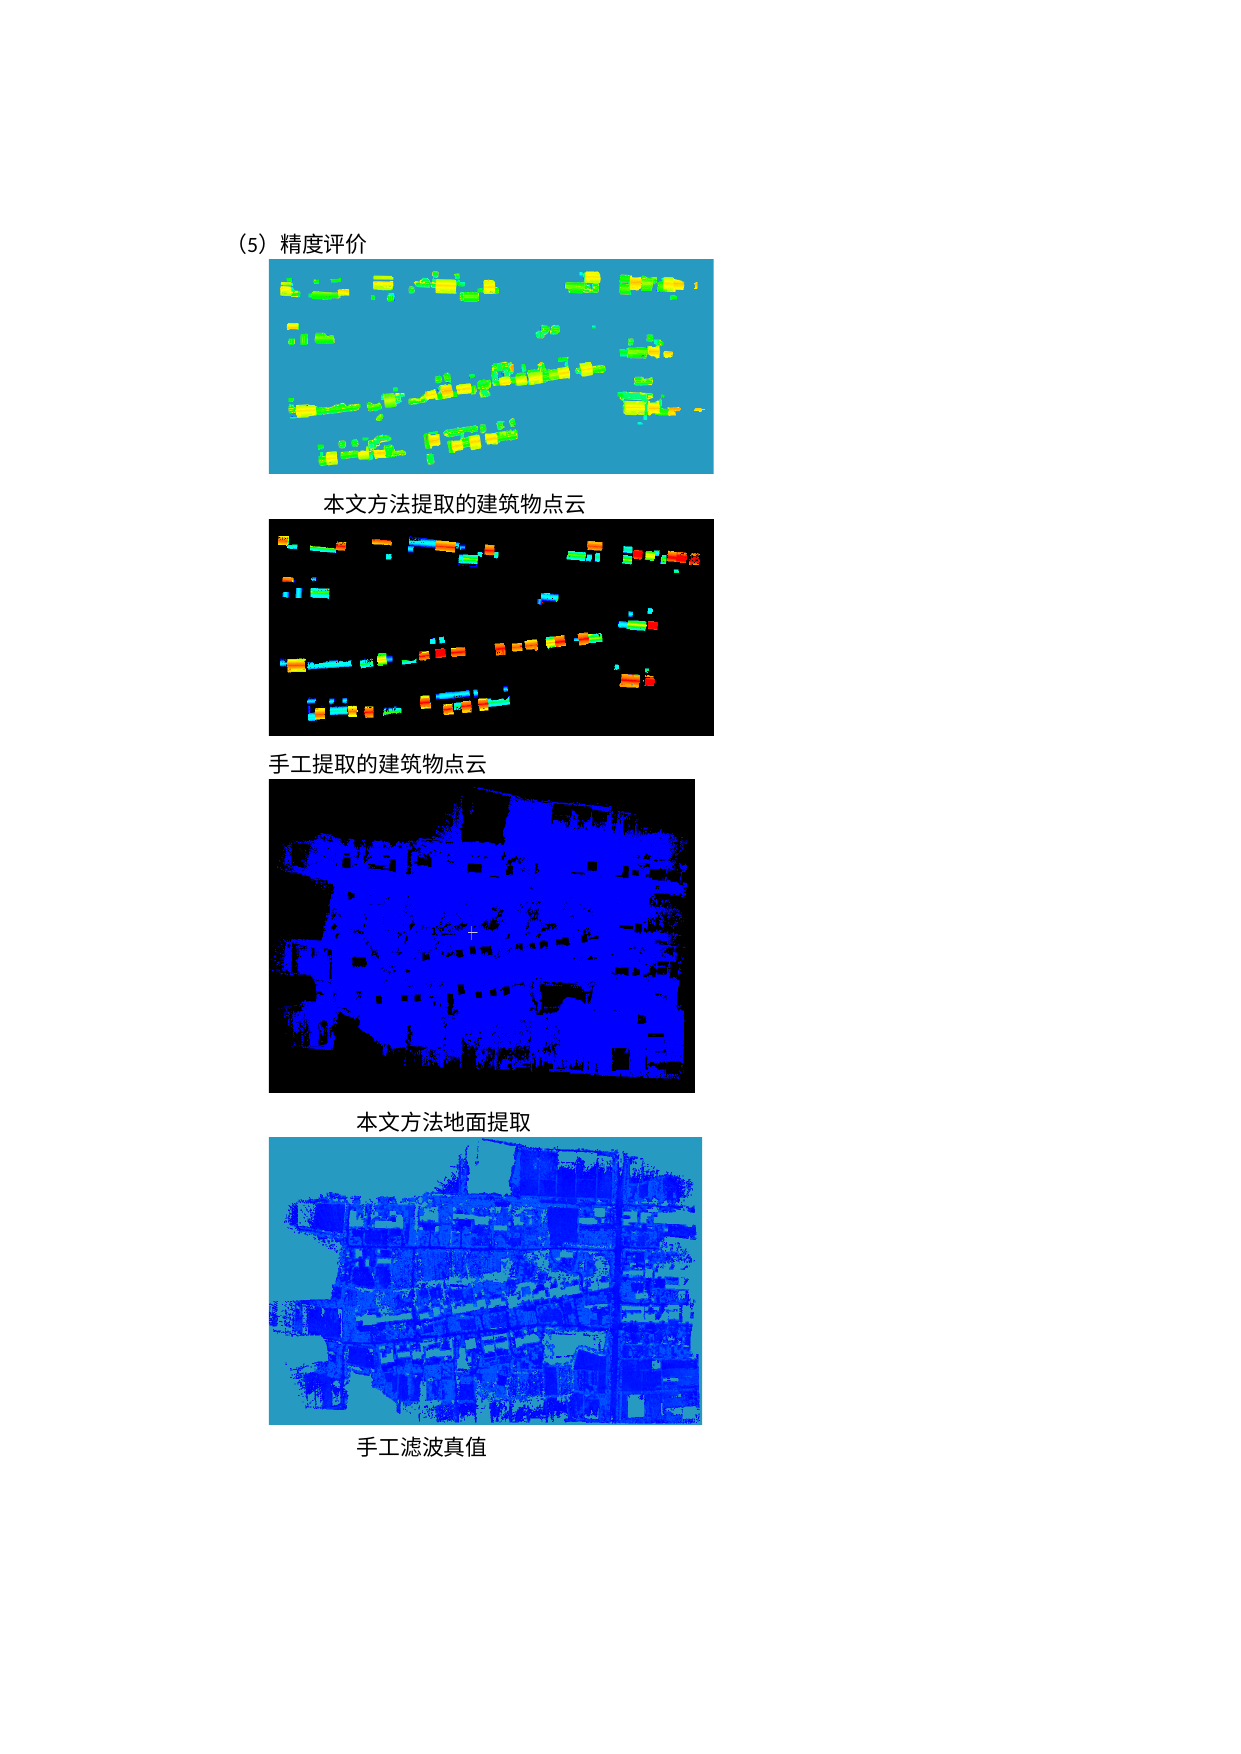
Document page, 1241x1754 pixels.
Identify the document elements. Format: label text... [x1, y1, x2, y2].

picture [268, 1137, 703, 1425]
list 手工滤波真值 [269, 1429, 1053, 1462]
list 手工提取的建筑物点云 [269, 747, 1053, 779]
list 本文方法提取的建筑物点云 [269, 487, 1053, 519]
picture [268, 779, 695, 1093]
list （5）精度评价 [225, 227, 1053, 259]
picture [268, 519, 714, 736]
list 本文方法地面提取 [269, 1104, 1053, 1137]
picture [268, 259, 714, 474]
